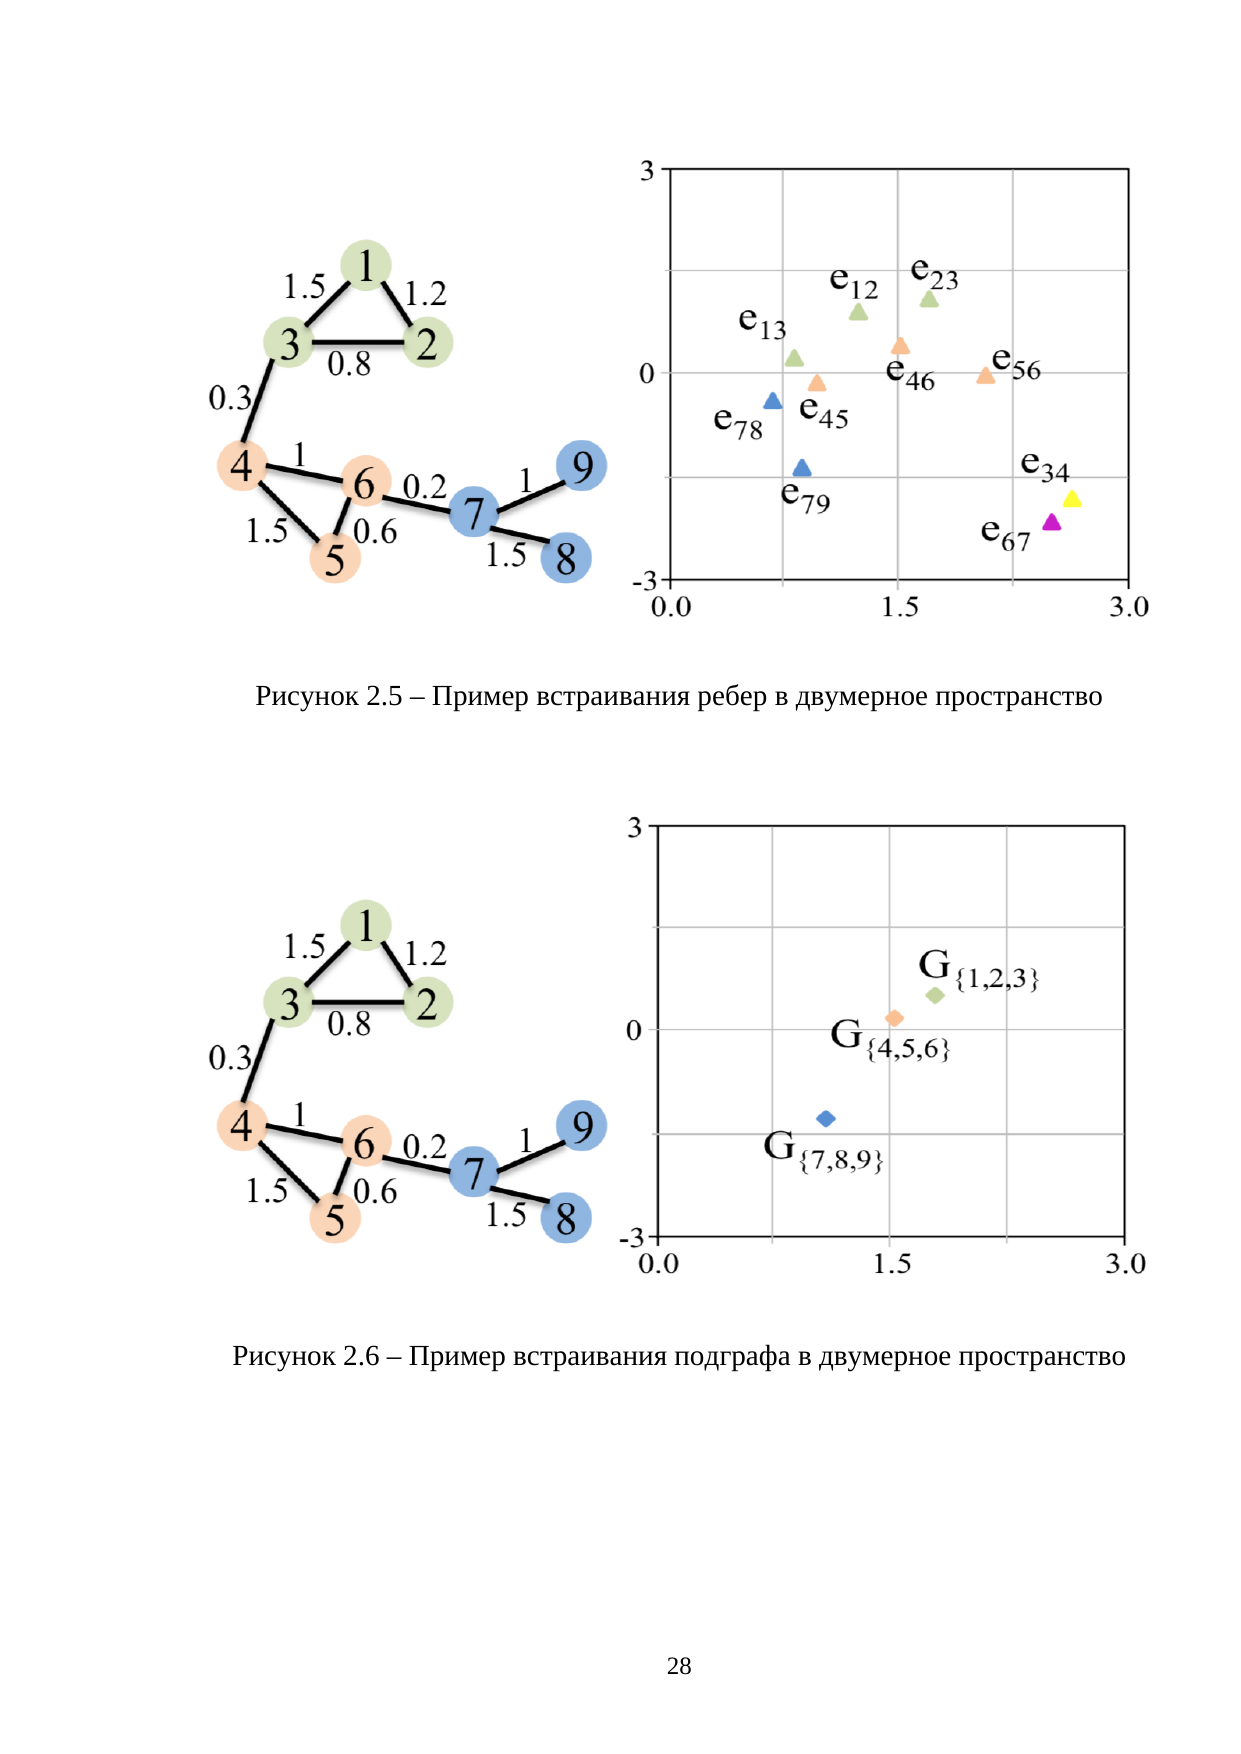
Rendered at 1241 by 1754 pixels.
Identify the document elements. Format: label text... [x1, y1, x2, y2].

picture [177, 778, 1152, 1324]
picture [177, 118, 1152, 664]
text Рисунок 2.6 – Пример встраивания подграфа в двумерное пространство [177, 1338, 1181, 1372]
text Рисунок 2.5 – Пример встраивания ребер в двумерное пространство [177, 678, 1181, 711]
